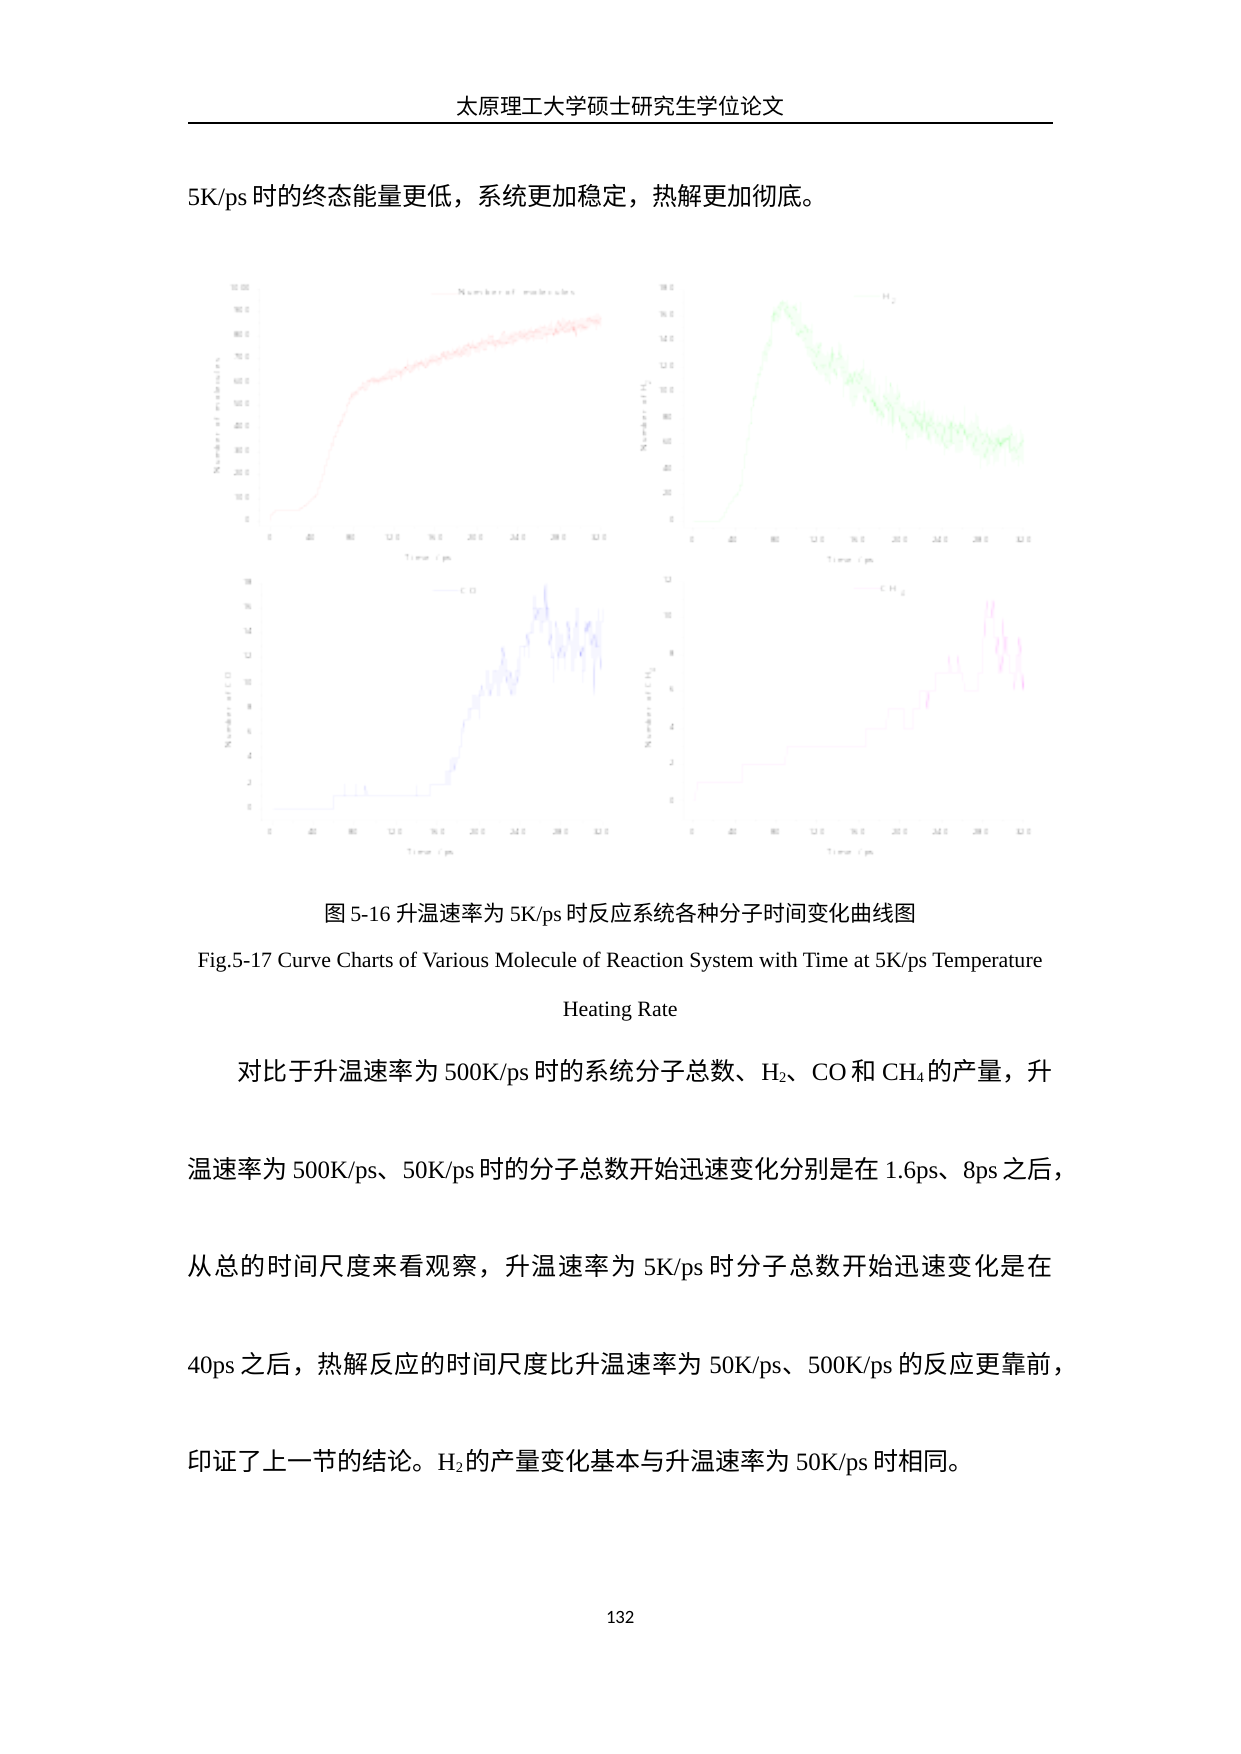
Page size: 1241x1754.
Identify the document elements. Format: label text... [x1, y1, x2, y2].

text 图5-16 升温速率为5K/ps时反应系统各种分子时间变化曲线图 [187, 895, 1053, 928]
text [187, 162, 1053, 227]
text 对比于升温速率为500K/ps时的系统分子总数、H2、CO和CH4的产量，升温速率为500K/ps、50K/ps时的分子总数开始迅速变化分别是在1.6ps、8ps之后，从总的时间尺度来看观察，升温速率为5K/ps时分子总数开始迅速变化是在40ps之后，热解反应的时间尺度比升温速率为50K/ps、500K/ps的反应更靠前，印证了上一节的结论。H2的产量变化基本与升温速率为50K/ps时相同。 [187, 1037, 1053, 1492]
text Fig.5-17 Curve Charts of Various Molecule of Reaction System with Time at 5K/ps Temperature Heating Rate [187, 943, 1053, 1025]
